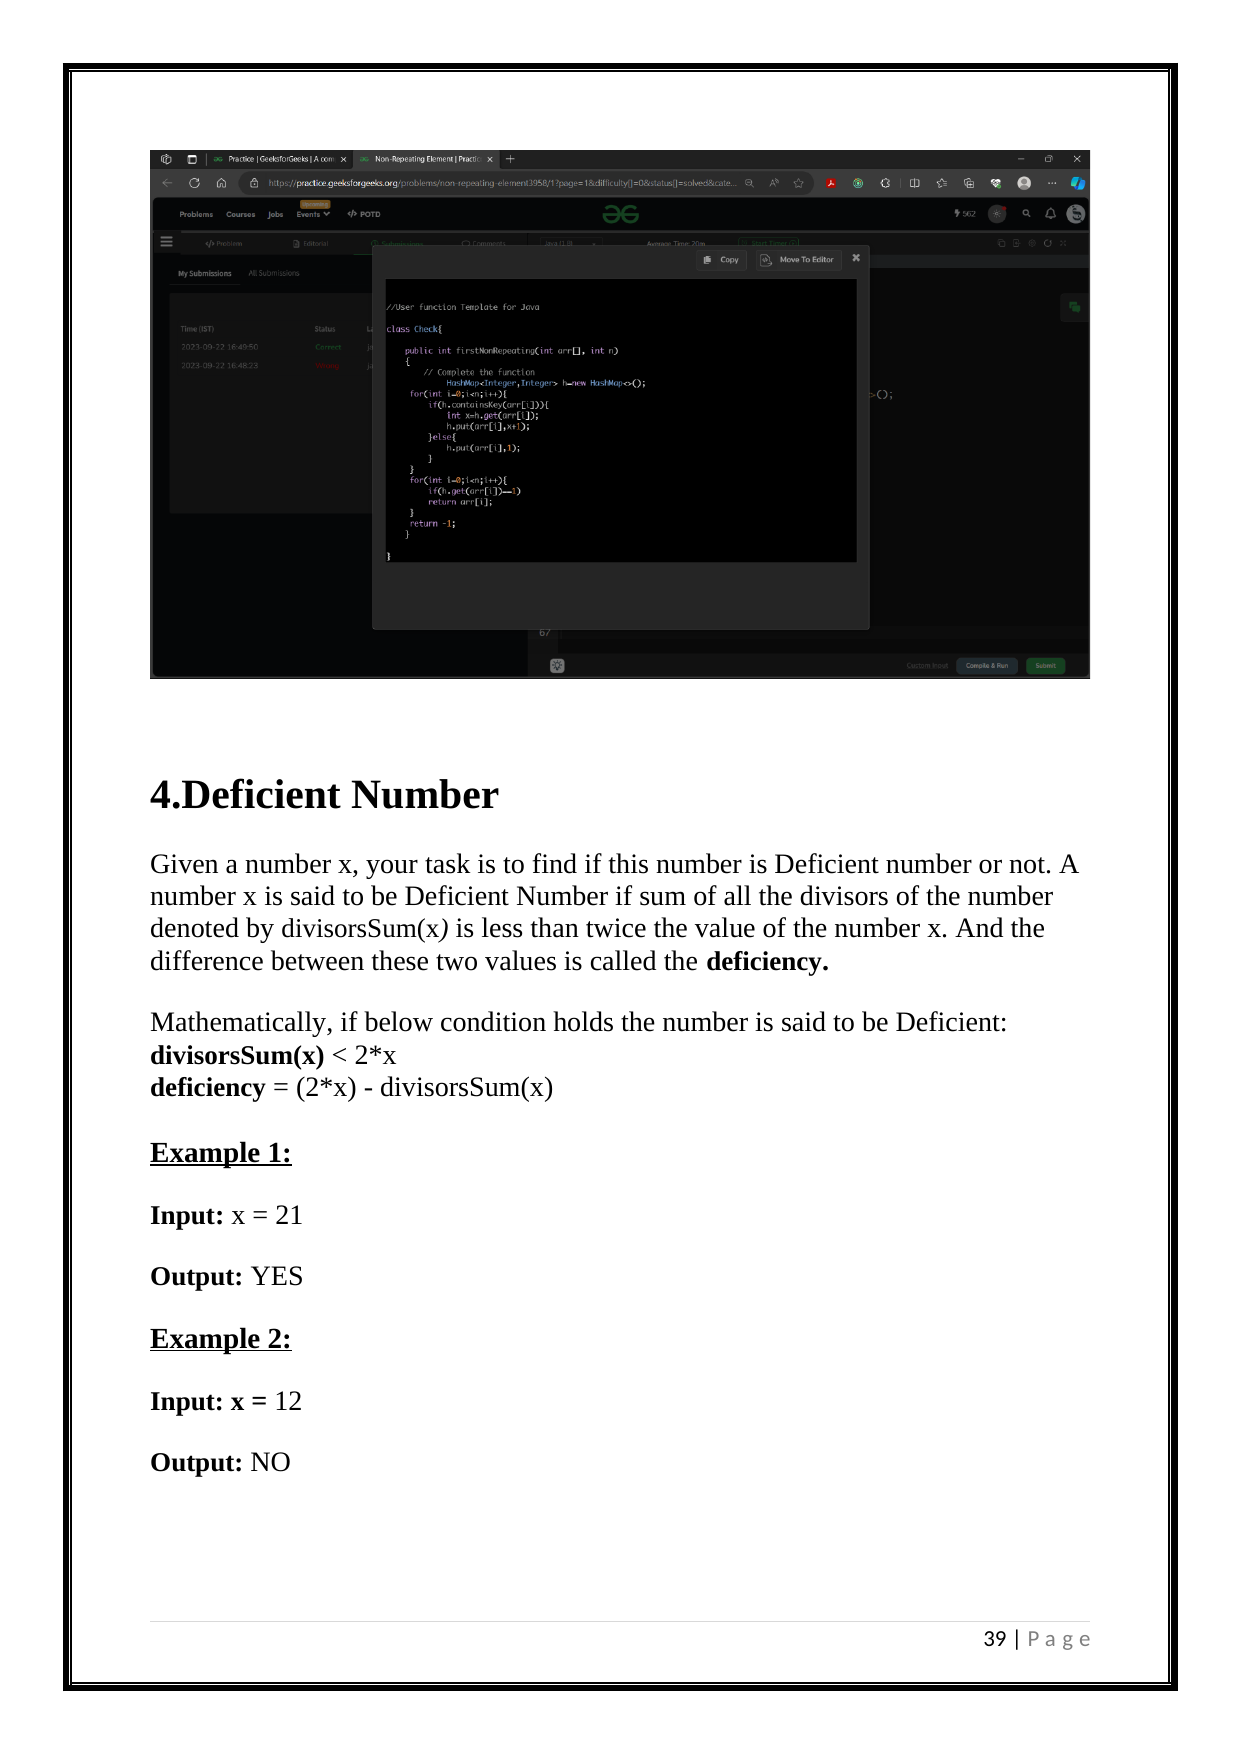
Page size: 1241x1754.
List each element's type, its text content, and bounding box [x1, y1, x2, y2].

subtitle Output: NO [150, 1445, 1090, 1477]
subtitle Example 2: [150, 1321, 1090, 1354]
subtitle Input: x = 12 [150, 1383, 1090, 1416]
subtitle 4.Deficient Number [150, 769, 1090, 817]
subtitle Input: x = 21 [150, 1198, 1090, 1230]
subtitle Output: YES [150, 1259, 1090, 1292]
subtitle Mathematically, if below condition holds the number is said to be Deficient: divisorsSum(x) < 2*x deficiency = (2*x) - divisorsSum(x) Example 1: [150, 1005, 1090, 1168]
picture [150, 150, 1091, 679]
subtitle Given a number x, your task is to find if this number is Deficient number or not. A number x is said to be Deficient Number if sum of all the divisors of the number denoted by divisorsSum(x) is less than twice the value of the number x. And the difference between these two values is called the deficiency. [150, 847, 1090, 976]
